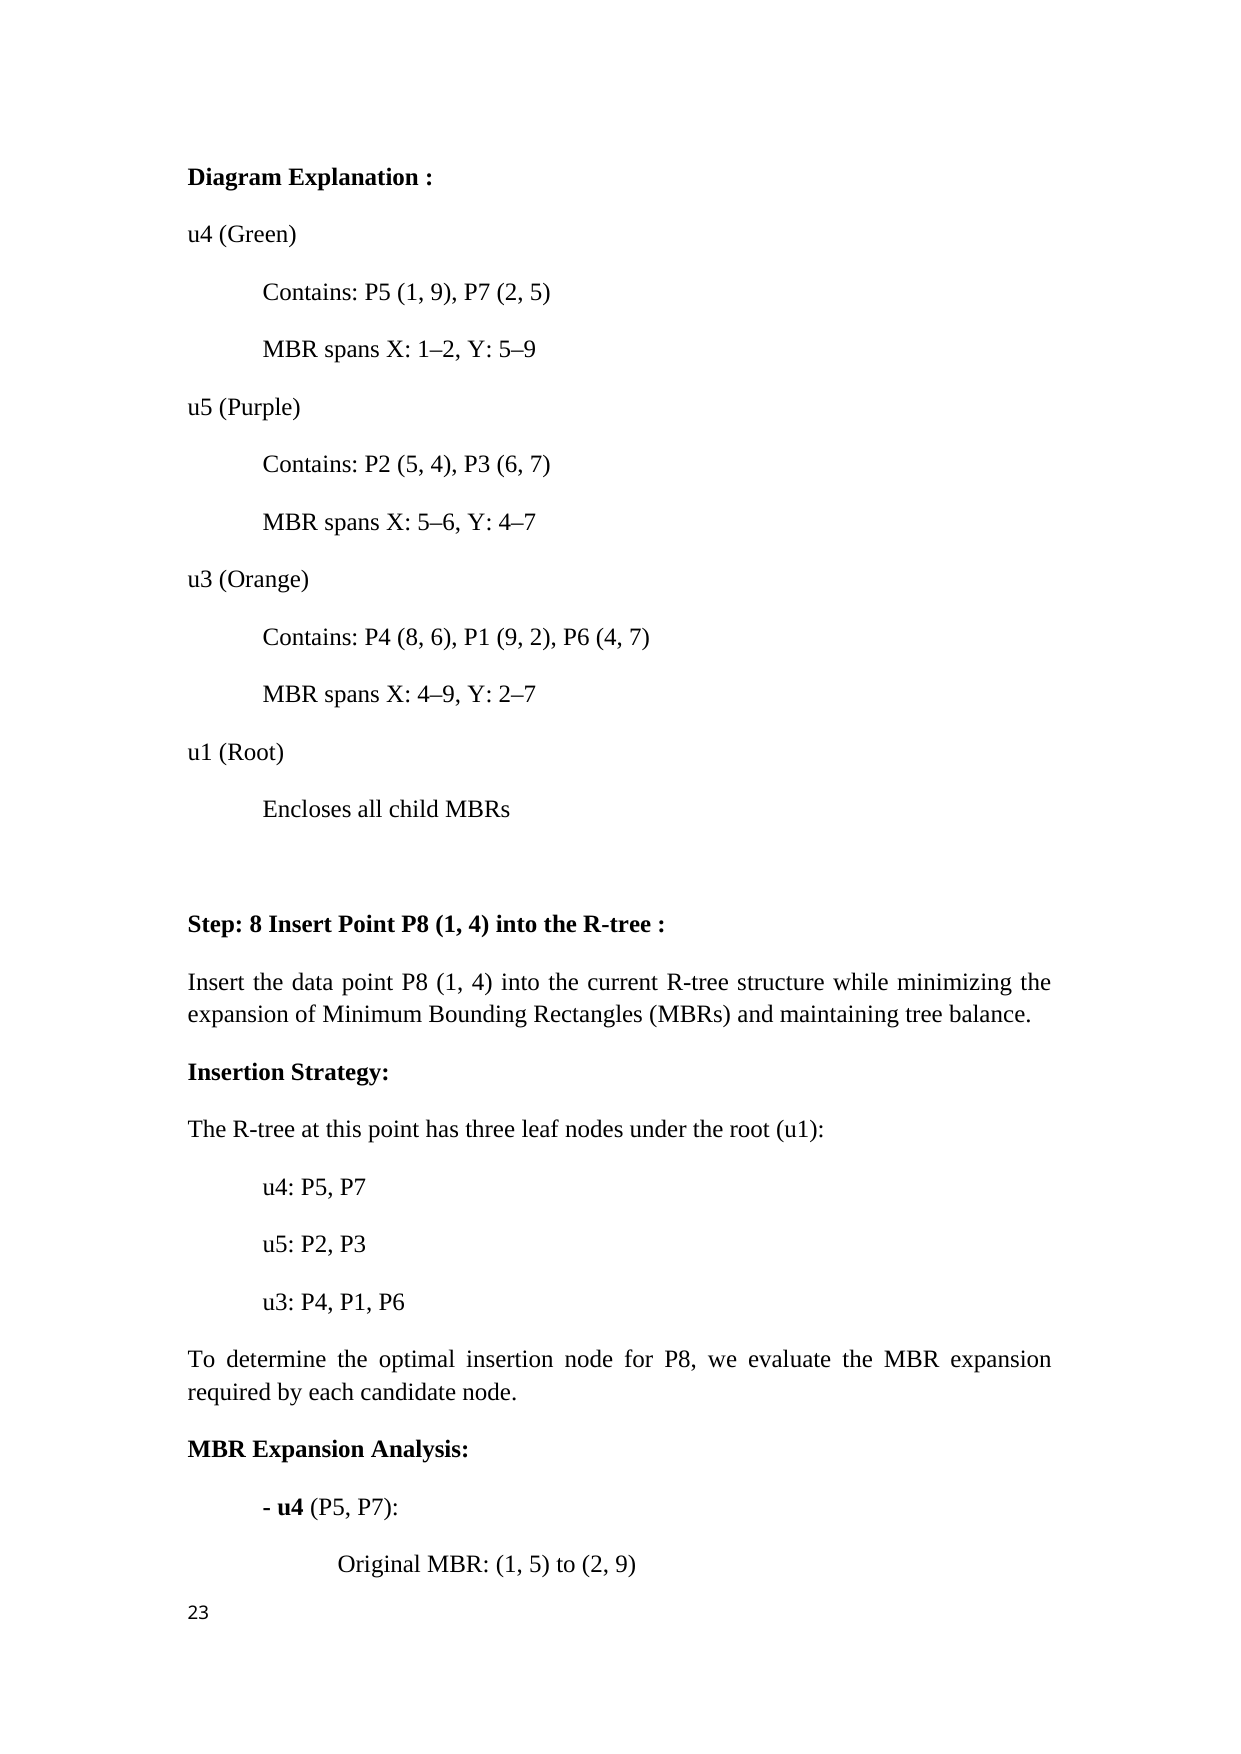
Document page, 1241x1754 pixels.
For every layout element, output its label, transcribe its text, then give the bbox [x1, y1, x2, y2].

text Contains: P2 (5, 4), P3 (6, 7) [262, 447, 1053, 480]
text MBR spans X: 5–6, Y: 4–7 [262, 505, 1053, 537]
text MBR Expansion Analysis: [187, 1432, 1053, 1465]
text u4: P5, P7 [262, 1170, 1053, 1202]
text Contains: P4 (8, 6), P1 (9, 2), P6 (4, 7) [262, 620, 1053, 652]
text Insert the data point P8 (1, 4) into the current R-tree structure while minimizing the expansion of Minimum Bounding Rectangles (MBRs) and maintaining tree balance. [187, 965, 1053, 1030]
text To determine the optimal insertion node for P8, we evaluate the MBR expansion required by each candidate node. [187, 1342, 1053, 1407]
text u4 (Green) [187, 217, 1053, 250]
text u5 (Purple) [187, 390, 1053, 422]
text MBR spans X: 1–2, Y: 5–9 [262, 332, 1053, 365]
text u3: P4, P1, P6 [262, 1285, 1053, 1317]
text Diagram Explanation : [187, 160, 1053, 192]
text u5: P2, P3 [262, 1227, 1053, 1260]
text u3 (Orange) [187, 562, 1053, 595]
text MBR spans X: 4–9, Y: 2–7 [262, 677, 1053, 710]
text Insertion Strategy: [187, 1055, 1053, 1087]
text - u4 (P5, P7): [262, 1490, 1053, 1522]
text Original MBR: (1, 5) to (2, 9) [337, 1547, 1053, 1580]
text Step: 8 Insert Point P8 (1, 4) into the R-tree : [187, 907, 1053, 940]
text Contains: P5 (1, 9), P7 (2, 5) [262, 275, 1053, 307]
text u1 (Root) [187, 735, 1053, 767]
text The R-tree at this point has three leaf nodes under the root (u1): [187, 1112, 1053, 1145]
text Encloses all child MBRs [262, 792, 1053, 825]
